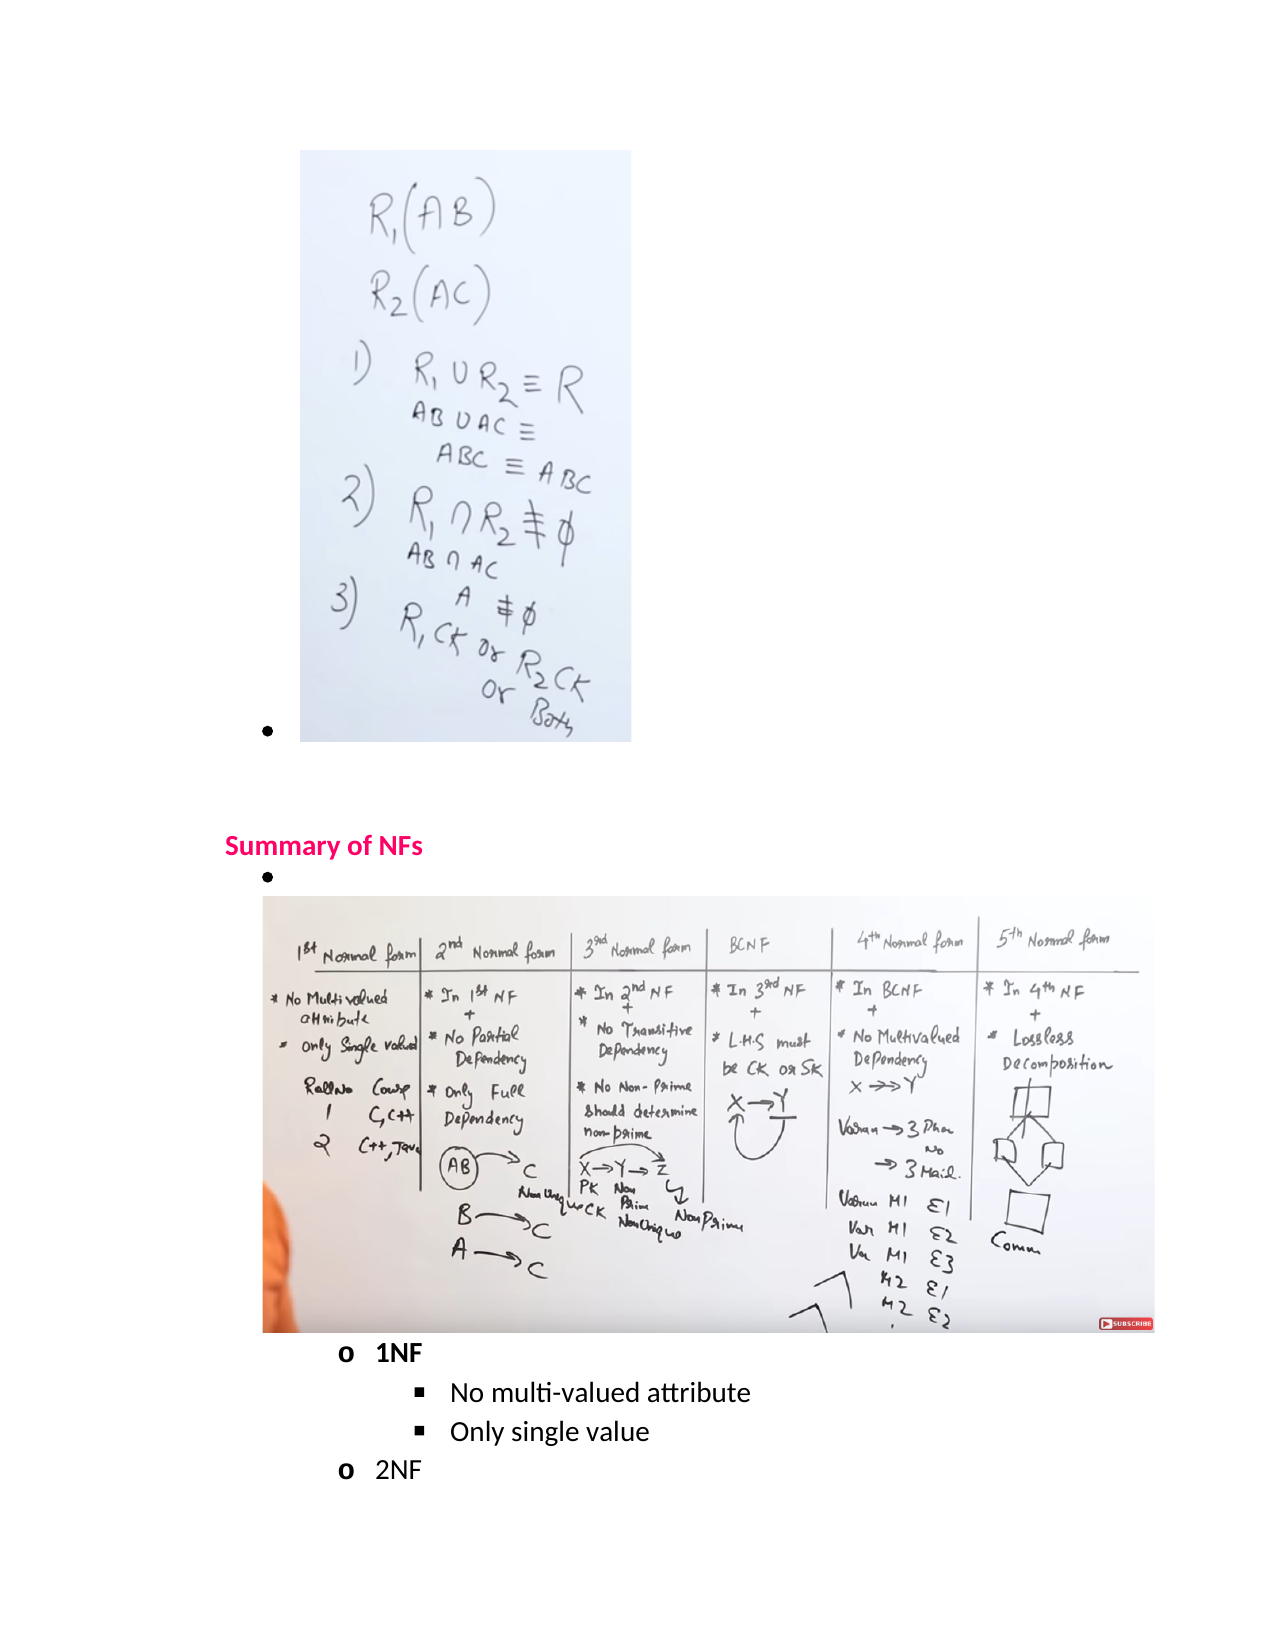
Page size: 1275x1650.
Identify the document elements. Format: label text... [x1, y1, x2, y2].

list Only single value [412, 1413, 1125, 1448]
list Summary of NFs [225, 827, 1125, 862]
list 2NF [337, 1451, 1125, 1488]
picture [300, 150, 632, 742]
list 1NF [337, 1334, 1125, 1371]
list No multi-valued attribute [412, 1374, 1125, 1410]
picture [262, 896, 1155, 1333]
